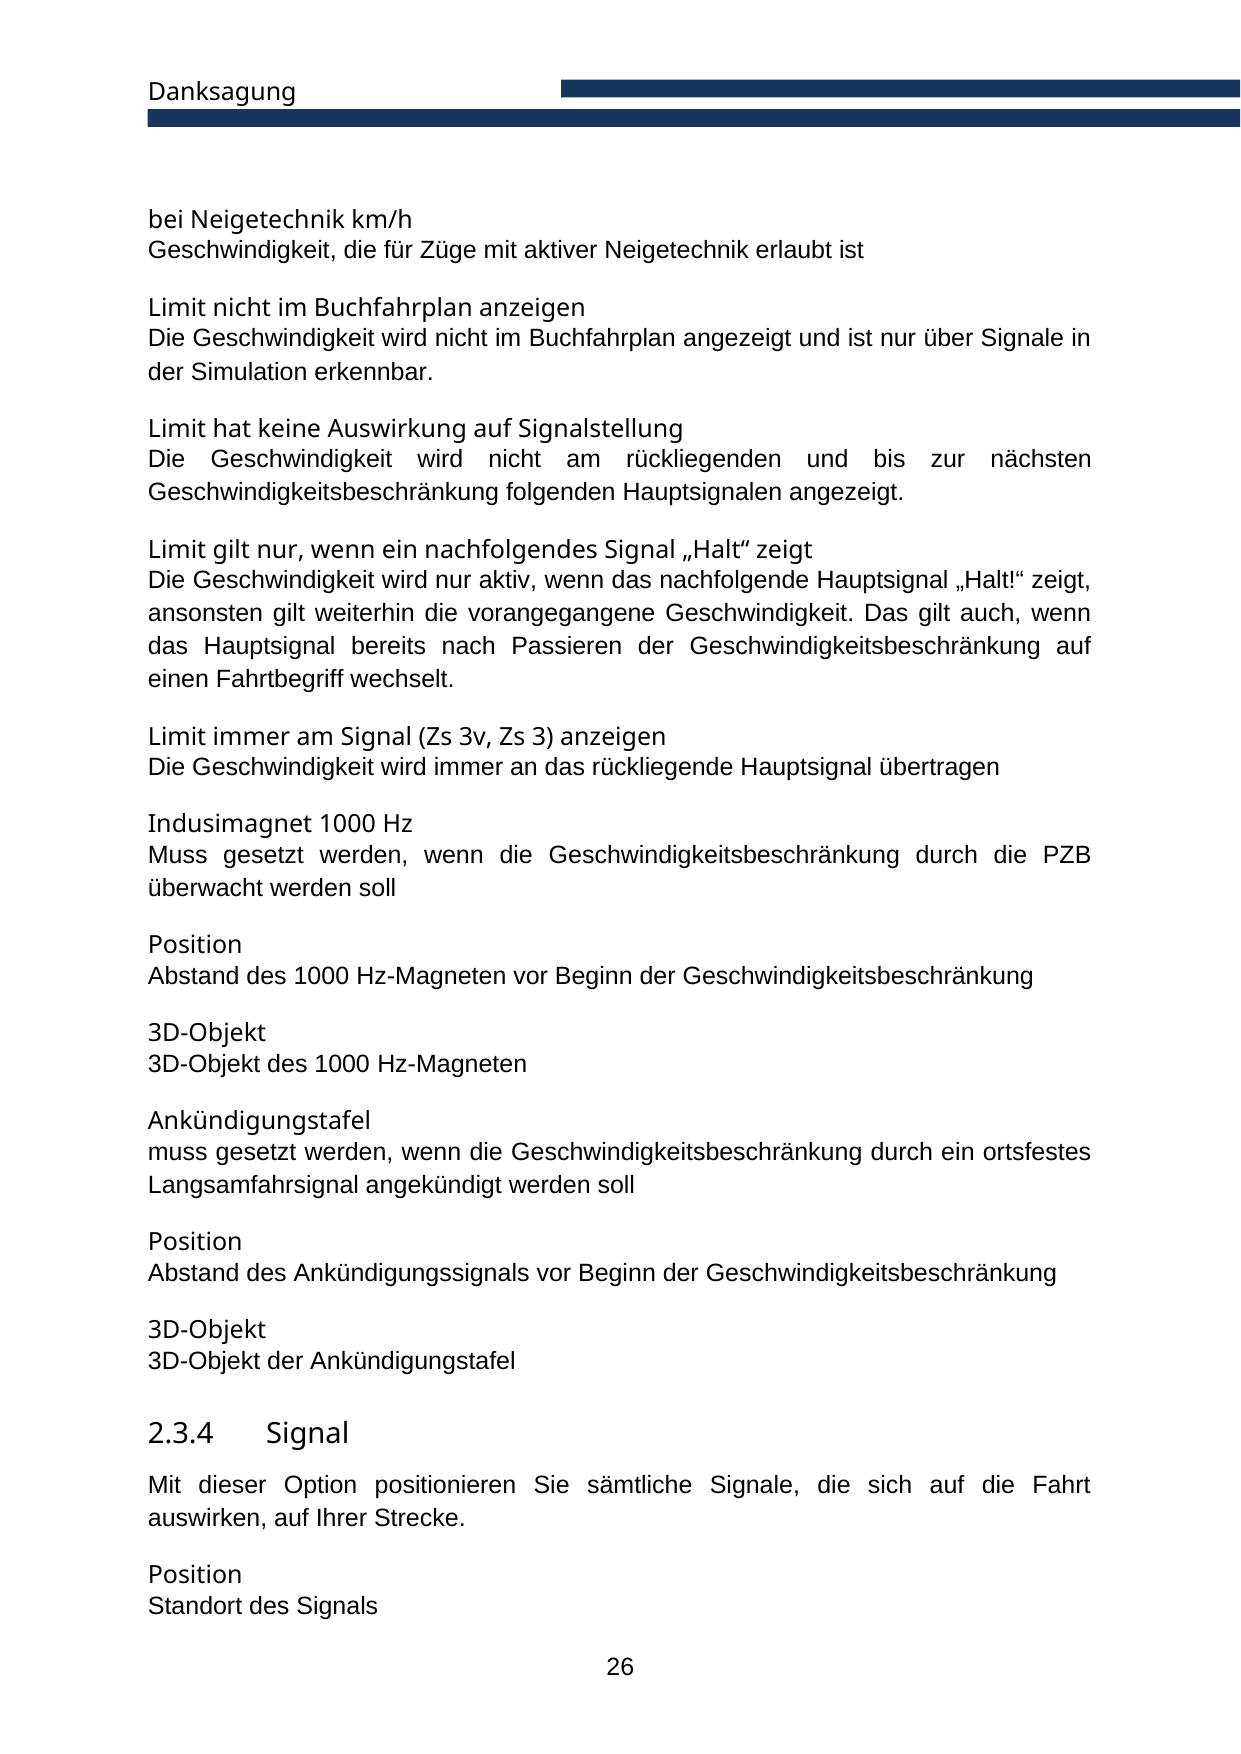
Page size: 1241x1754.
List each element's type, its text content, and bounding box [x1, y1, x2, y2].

text Abstand des Ankündigungssignals vor Beginn der Geschwindigkeitsbeschränkung [148, 1258, 1093, 1287]
text Die Geschwindigkeit wird nicht am rückliegenden und bis zur nächsten Geschwindigkeitsbeschränkung folgenden Hauptsignalen angezeigt. [148, 444, 1093, 506]
text Die Geschwindigkeit wird nicht im Buchfahrplan angezeigt und ist nur über Signale in der Simulation erkennbar. [148, 323, 1093, 385]
text Limit gilt nur, wenn ein nachfolgendes Signal „Halt“ zeigt [148, 531, 1093, 565]
text Mit dieser Option positionieren Sie sämtliche Signale, die sich auf die Fahrt auswirken, auf Ihrer Strecke. [148, 1470, 1093, 1532]
text Indusimagnet 1000 Hz [148, 806, 1093, 840]
text 3D-Objekt der Ankündigungstafel [148, 1346, 1093, 1374]
text 3D-Objekt [148, 1015, 1093, 1049]
text muss gesetzt werden, wenn die Geschwindigkeitsbeschränkung durch ein ortsfestes Langsamfahrsignal angekündigt werden soll [148, 1137, 1093, 1199]
text Die Geschwindigkeit wird immer an das rückliegende Hauptsignal übertragen [148, 752, 1093, 781]
text 3D-Objekt [148, 1312, 1093, 1346]
text bei Neigetechnik km/h [148, 201, 1093, 236]
text Limit immer am Signal (Zs 3v, Zs 3) anzeigen [148, 718, 1093, 752]
text Position [148, 1557, 1093, 1591]
text Position [148, 1224, 1093, 1258]
text Standort des Signals [148, 1591, 1093, 1620]
text Geschwindigkeit, die für Züge mit aktiver Neigetechnik erlaubt ist [148, 236, 1093, 264]
text Position [148, 927, 1093, 961]
text 3D-Objekt des 1000 Hz-Magneten [148, 1049, 1093, 1078]
subtitle Signal [148, 1412, 1093, 1452]
text Muss gesetzt werden, wenn die Geschwindigkeitsbeschränkung durch die PZB überwacht werden soll [148, 840, 1093, 902]
text Ankündigungstafel [148, 1103, 1093, 1137]
text Abstand des 1000 Hz-Magneten vor Beginn der Geschwindigkeitsbeschränkung [148, 961, 1093, 990]
text Limit hat keine Auswirkung auf Signalstellung [148, 410, 1093, 444]
text Die Geschwindigkeit wird nur aktiv, wenn das nachfolgende Hauptsignal „Halt!“ zeigt, ansonsten gilt weiterhin die vorangegangene Geschwindigkeit. Das gilt auch, wenn das Hauptsignal bereits nach Passieren der Geschwindigkeitsbeschränkung auf einen Fahrtbegriff wechselt. [148, 565, 1093, 693]
text Limit nicht im Buchfahrplan anzeigen [148, 289, 1093, 323]
